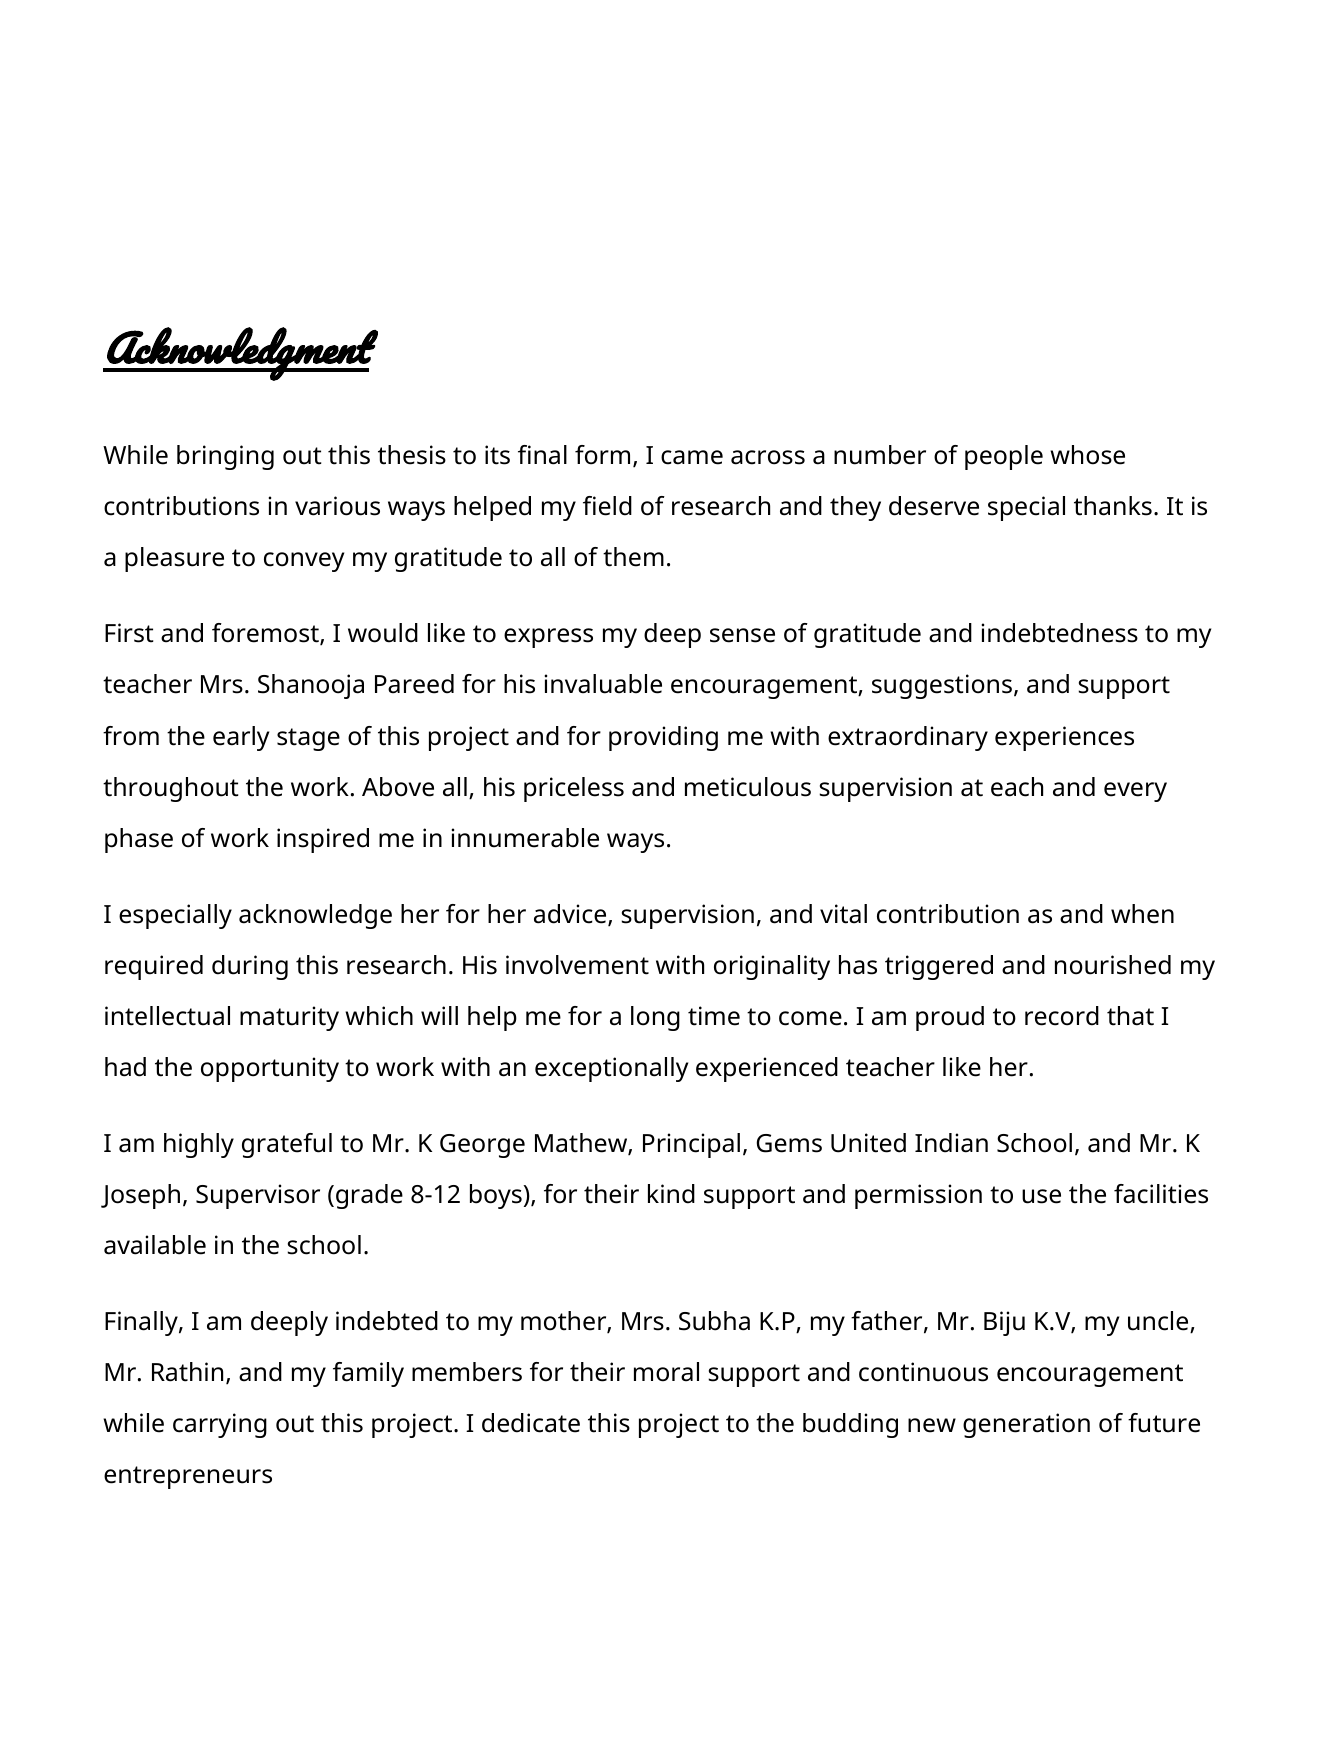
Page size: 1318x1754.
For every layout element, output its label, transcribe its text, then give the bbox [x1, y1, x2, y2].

text I am highly grateful to Mr. K George Mathew, Principal, Gems United Indian School, and Mr. K Joseph, Supervisor (grade 8-12 boys), for their kind support and permission to use the facilities available in the school. [103, 1125, 1219, 1262]
text I especially acknowledge her for her advice, supervision, and vital contribution as and when required during this research. His involvement with originality has triggered and nourished my intellectual maturity which will help me for a long time to come. I am proud to record that I had the opportunity to work with an exceptionally experienced teacher like her. [103, 896, 1219, 1083]
text Acknowledgment [103, 314, 1219, 380]
text First and foremost, I would like to express my deep sense of gratitude and indebtedness to my teacher Mrs. Shanooja Pareed for his invaluable encouragement, suggestions, and support from the early stage of this project and for providing me with extraordinary experiences throughout the work. Above all, his priceless and meticulous supervision at each and every phase of work inspired me in innumerable ways. [103, 616, 1219, 854]
text Finally, I am deeply indebted to my mother, Mrs. Subha K.P, my father, Mr. Biju K.V, my uncle, Mr. Rathin, and my family members for their moral support and continuous encouragement while carrying out this project. I dedicate this project to the budding new generation of future entrepreneurs [103, 1303, 1219, 1491]
text While bringing out this thesis to its final form, I came across a number of people whose contributions in various ways helped my field of research and they deserve special thanks. It is a pleasure to convey my gratitude to all of them. [103, 438, 1219, 574]
